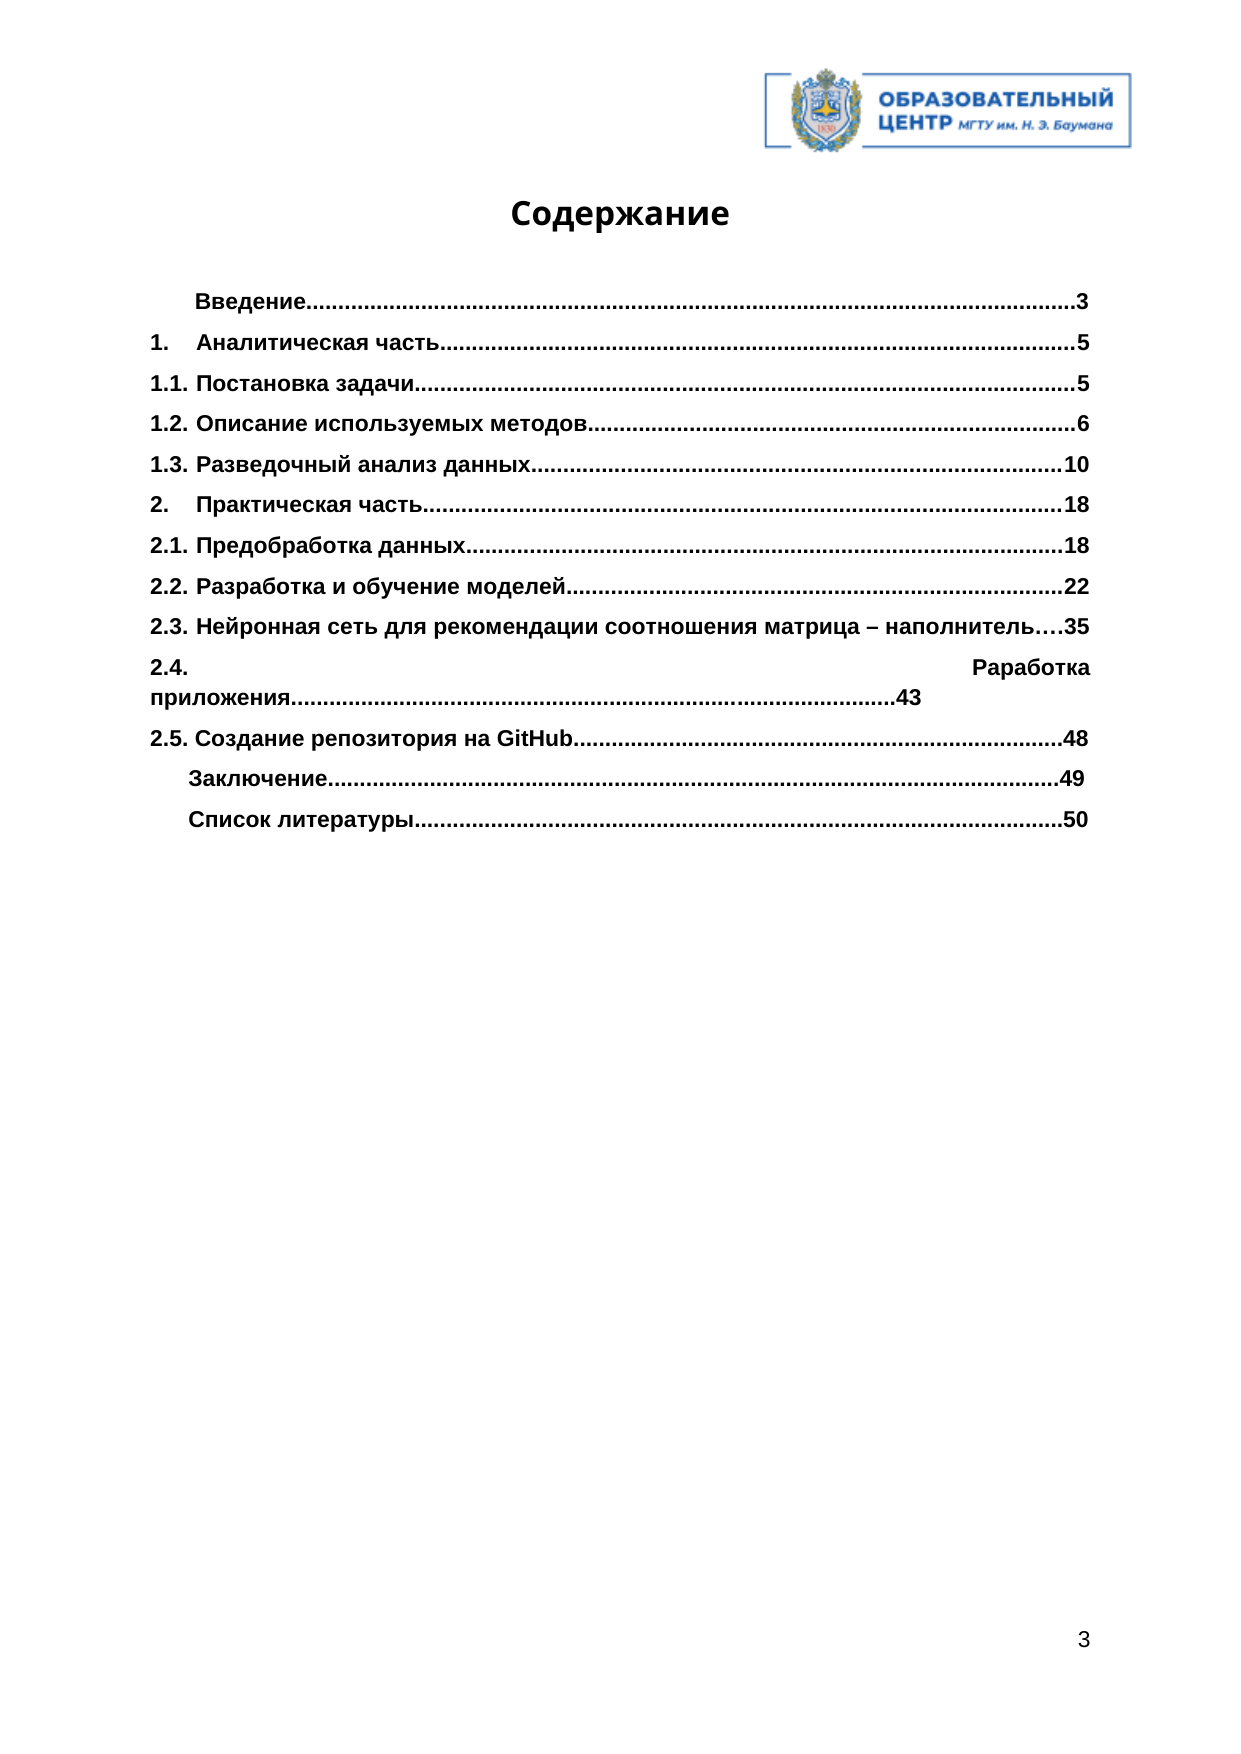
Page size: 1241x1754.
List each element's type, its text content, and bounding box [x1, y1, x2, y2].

text Содержание [150, 150, 1090, 235]
picture [734, 45, 1182, 168]
